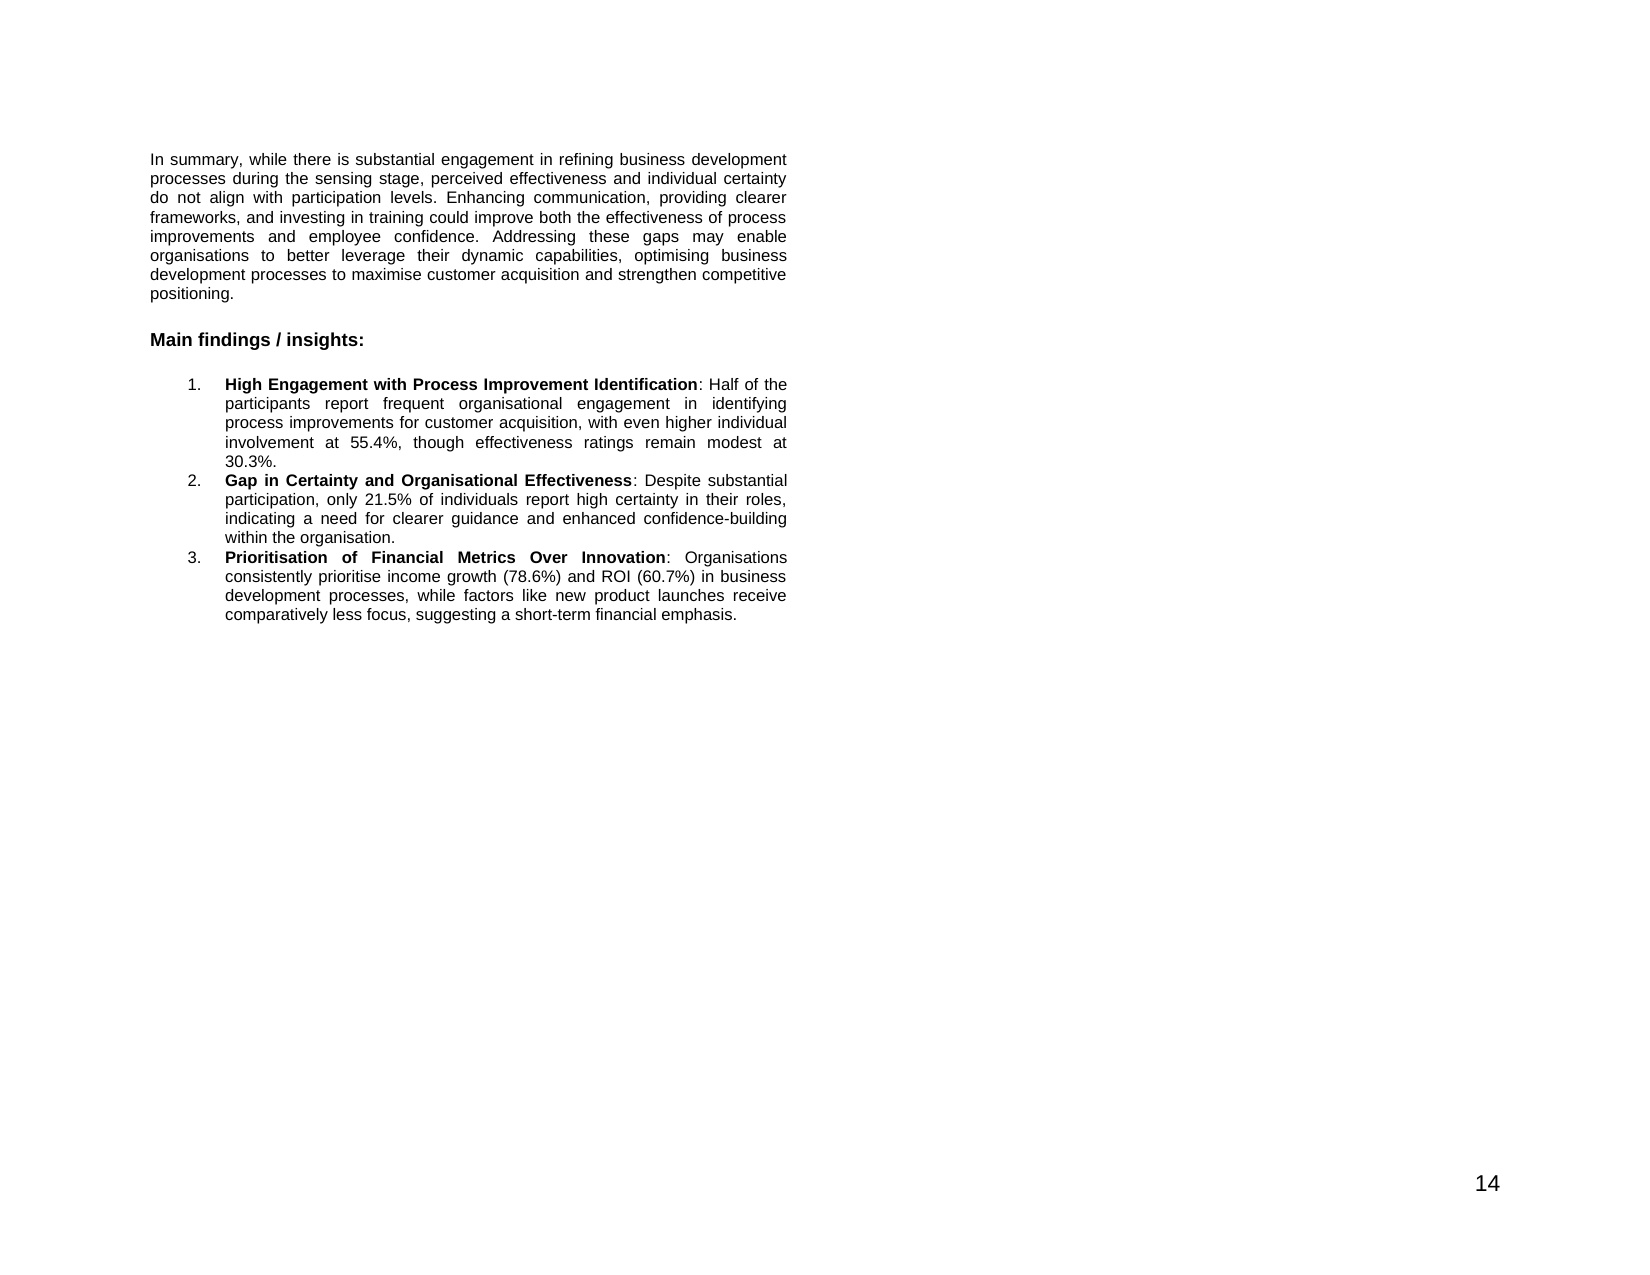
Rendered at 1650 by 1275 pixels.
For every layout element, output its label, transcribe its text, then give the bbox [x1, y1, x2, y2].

text In summary, while there is substantial engagement in refining business development processes during the sensing stage, perceived effectiveness and individual certainty do not align with participation levels. Enhancing communication, providing clearer frameworks, and investing in training could improve both the effectiveness of process improvements and employee confidence. Addressing these gaps may enable organisations to better leverage their dynamic capabilities, optimising business development processes to maximise customer acquisition and strengthen competitive positioning. [150, 150, 787, 303]
list Gap in Certainty and Organisational Effectiveness: Despite substantial participation, only 21.5% of individuals report high certainty in their roles, indicating a need for clearer guidance and enhanced confidence-building within the organisation. [187, 471, 787, 547]
text Main findings / insights: [150, 328, 787, 350]
list Prioritisation of Financial Metrics Over Innovation: Organisations consistently prioritise income growth (78.6%) and ROI (60.7%) in business development processes, while factors like new product launches receive comparatively less focus, suggesting a short-term financial emphasis. [187, 547, 787, 624]
list High Engagement with Process Improvement Identification: Half of the participants report frequent organisational engagement in identifying process improvements for customer acquisition, with even higher individual involvement at 55.4%, though effectiveness ratings remain modest at 30.3%. [187, 375, 787, 471]
